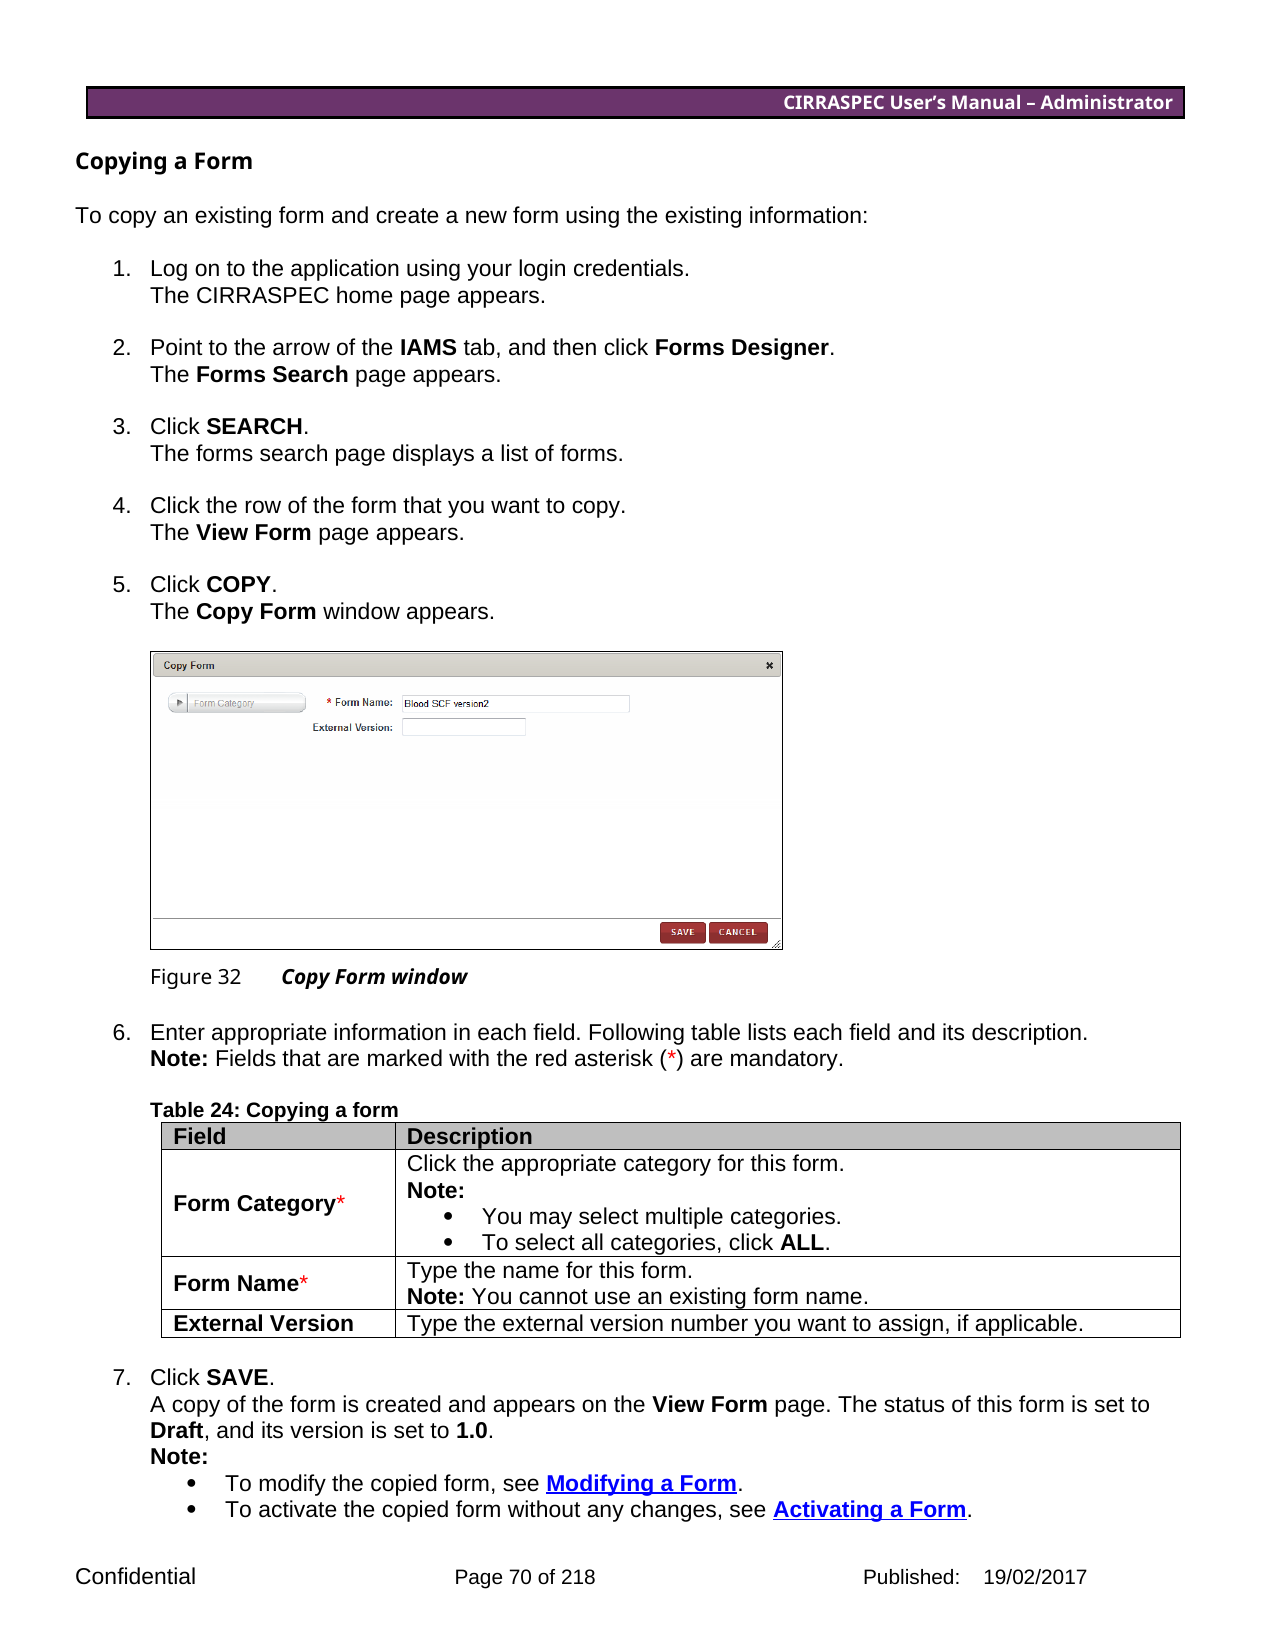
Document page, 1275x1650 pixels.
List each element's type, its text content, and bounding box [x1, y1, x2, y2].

list Click SEARCH. [112, 413, 1124, 440]
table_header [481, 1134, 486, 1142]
list Log on to the application using your login credentials. [112, 255, 1181, 282]
list Click the row of the form that you want to copy. [112, 492, 1124, 519]
picture [151, 652, 782, 949]
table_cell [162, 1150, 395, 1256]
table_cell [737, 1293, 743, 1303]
text The View Form page appears. [150, 519, 1124, 571]
text The CIRRASPEC home page appears. [150, 282, 1181, 308]
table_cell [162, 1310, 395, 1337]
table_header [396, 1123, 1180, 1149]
text Copy Form window [150, 962, 1181, 1019]
list To modify the copied form, see Modifying a Form. [187, 1469, 1181, 1496]
list Point to the arrow of the IAMS tab, and then click Forms Designer. [112, 334, 1181, 361]
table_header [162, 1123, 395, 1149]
list Click SAVE. [112, 1364, 1124, 1391]
text The Copy Form window appears. [150, 598, 1124, 624]
text Note: Fields that are marked with the red asterisk (*) are mandatory. [150, 1045, 1181, 1071]
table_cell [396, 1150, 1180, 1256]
text The forms search page displays a list of forms. [150, 440, 1124, 466]
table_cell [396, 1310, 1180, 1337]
list To activate the copied form without any changes, see Activating a Form. [187, 1496, 1181, 1522]
text A copy of the form is created and appears on the View Form page. The status of this form is set to Draft, and its version is set to 1.0. Note: [150, 1391, 1181, 1469]
text To copy an existing form and create a new form using the existing information: [75, 202, 1181, 255]
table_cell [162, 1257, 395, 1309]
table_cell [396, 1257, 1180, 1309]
list Enter appropriate information in each field. Following table lists each field and its description. [112, 1019, 1124, 1045]
list Click COPY. [112, 571, 1124, 598]
text The Forms Search page appears. [150, 361, 1124, 387]
subtitle Copying a Form [75, 145, 1181, 176]
